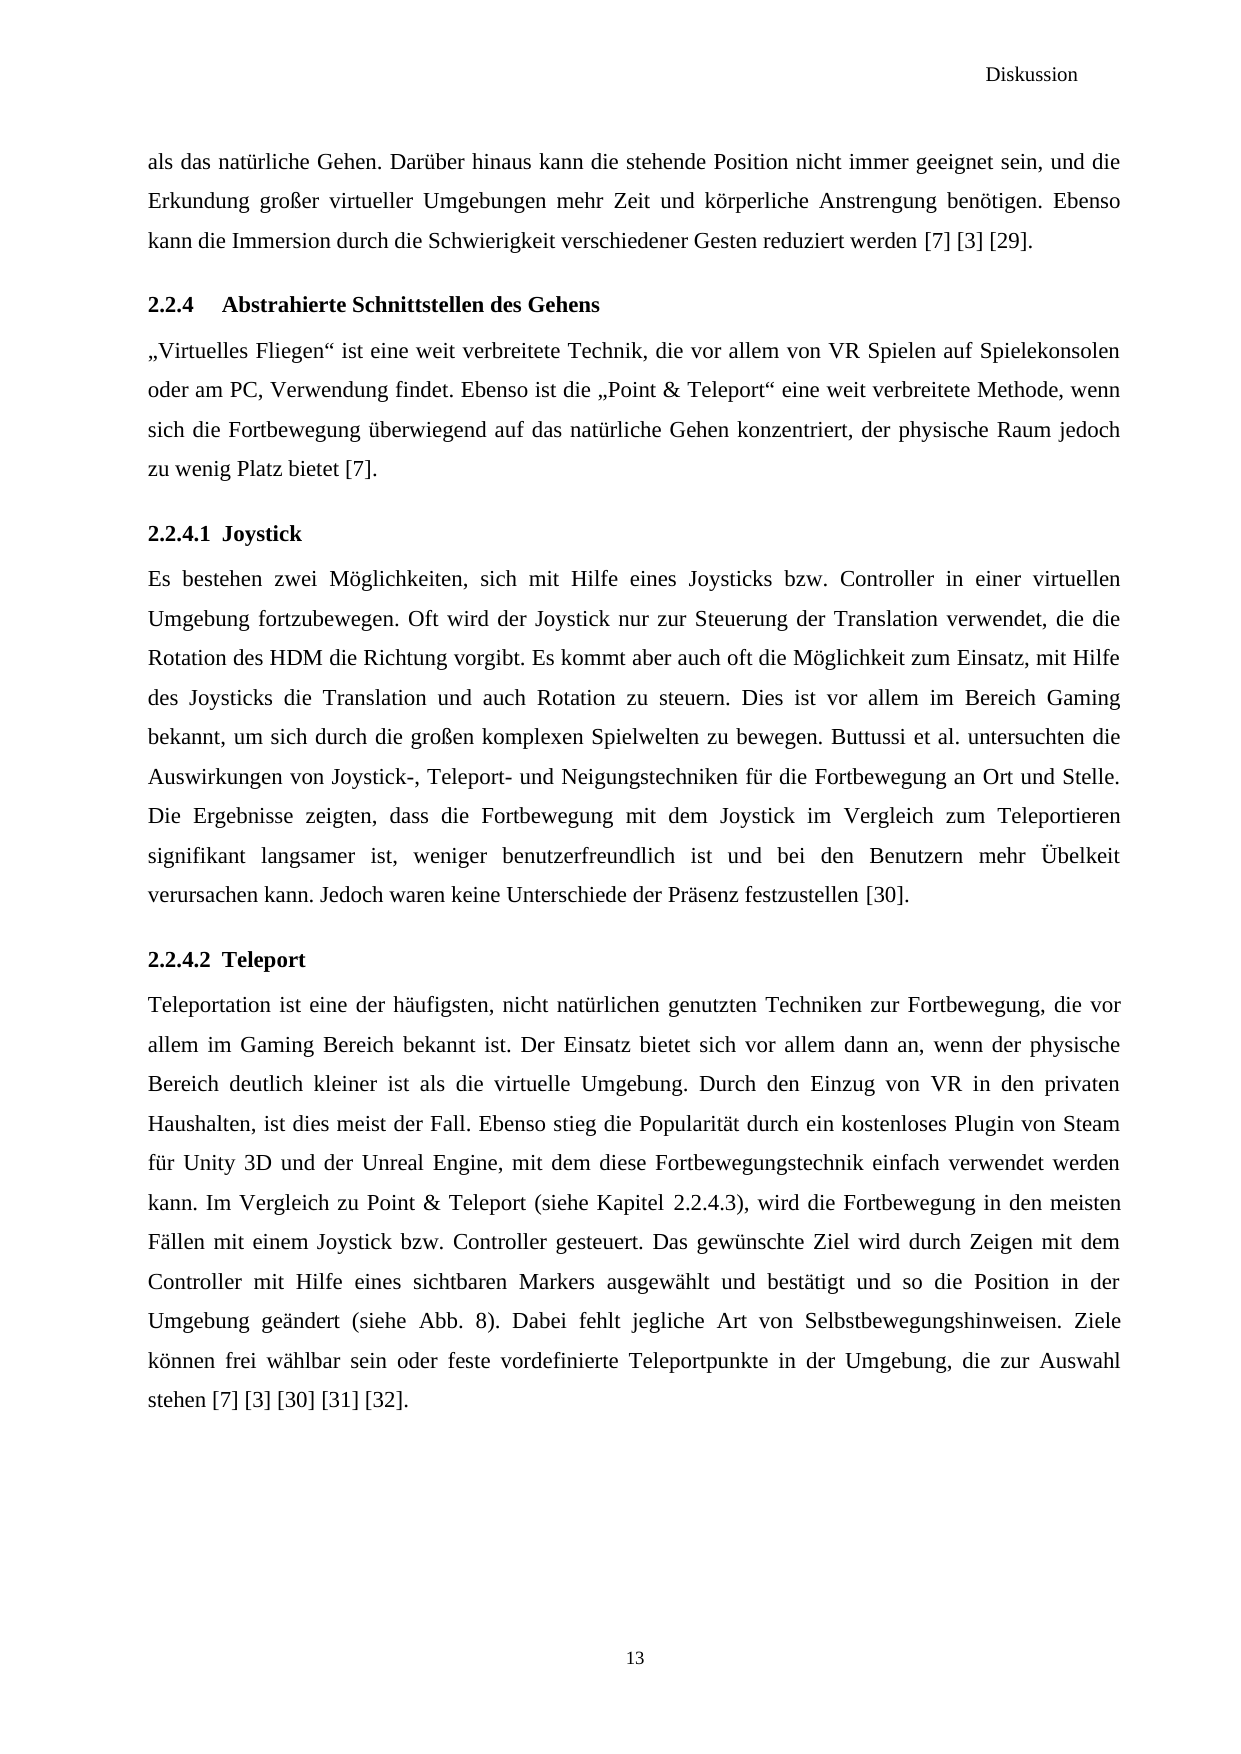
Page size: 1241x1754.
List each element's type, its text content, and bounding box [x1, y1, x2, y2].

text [148, 148, 1122, 253]
subtitle Joystick [148, 520, 1122, 546]
text Es bestehen zwei Möglichkeiten, sich mit Hilfe eines Joysticks bzw. Controller in einer virtuellen Umgebung fortzubewegen. Oft wird der Joystick nur zur Steuerung der Translation verwendet, die die Rotation des HDM die Richtung vorgibt. Es kommt aber auch oft die Möglichkeit zum Einsatz, mit Hilfe des Joysticks die Translation und auch Rotation zu steuern. Dies ist vor allem im Bereich Gaming bekannt, um sich durch die großen komplexen Spielwelten zu bewegen. Buttussi et al. untersuchten die Auswirkungen von Joystick-, Teleport- und Neigungstechniken für die Fortbewegung an Ort und Stelle. Die Ergebnisse zeigten, dass die Fortbewegung mit dem Joystick im Vergleich zum Teleportieren signifikant langsamer ist, weniger benutzerfreundlich ist und bei den Benutzern mehr Übelkeit verursachen kann. Jedoch waren keine Unterschiede der Präsenz festzustellen. [148, 566, 1122, 908]
subtitle Abstrahierte Schnittstellen des Gehens [148, 291, 1122, 317]
subtitle Teleport [148, 946, 1122, 972]
text Teleportation ist eine der häufigsten, nicht natürlichen genutzten Techniken zur Fortbewegung, die vor allem im Gaming Bereich bekannt ist. Der Einsatz bietet sich vor allem dann an, wenn der physische Bereich deutlich kleiner ist als die virtuelle Umgebung. Durch den Einzug von VR in den privaten Haushalten, ist dies meist der Fall. Ebenso stieg die Popularität durch ein kostenloses Plugin von Steam für Unity 3D und der Unreal Engine, mit dem diese Fortbewegungstechnik einfach verwendet werden kann. Im Vergleich zu Point & Teleport (siehe Kapitel 2.2.4.3), wird die Fortbewegung in den meisten Fällen mit einem Joystick bzw. Controller gesteuert. Das gewünschte Ziel wird durch Zeigen mit dem Controller mit Hilfe eines sichtbaren Markers ausgewählt und bestätigt und so die Position in der Umgebung geändert (siehe Abb. 8). Dabei fehlt jegliche Art von Selbstbewegungshinweisen. Ziele können frei wählbar sein oder feste vordefinierte Teleportpunkte in der Umgebung, die zur Auswahl stehen . [148, 992, 1122, 1413]
text „Virtuelles Fliegen“ ist eine weit verbreitete Technik, die vor allem von VR Spielen auf Spielekonsolen oder am PC, Verwendung findet. Ebenso ist die „Point & Teleport“ eine weit verbreitete Methode, wenn sich die Fortbewegung überwiegend auf das natürliche Gehen konzentriert, der physische Raum jedoch zu wenig Platz bietet . [148, 337, 1122, 482]
